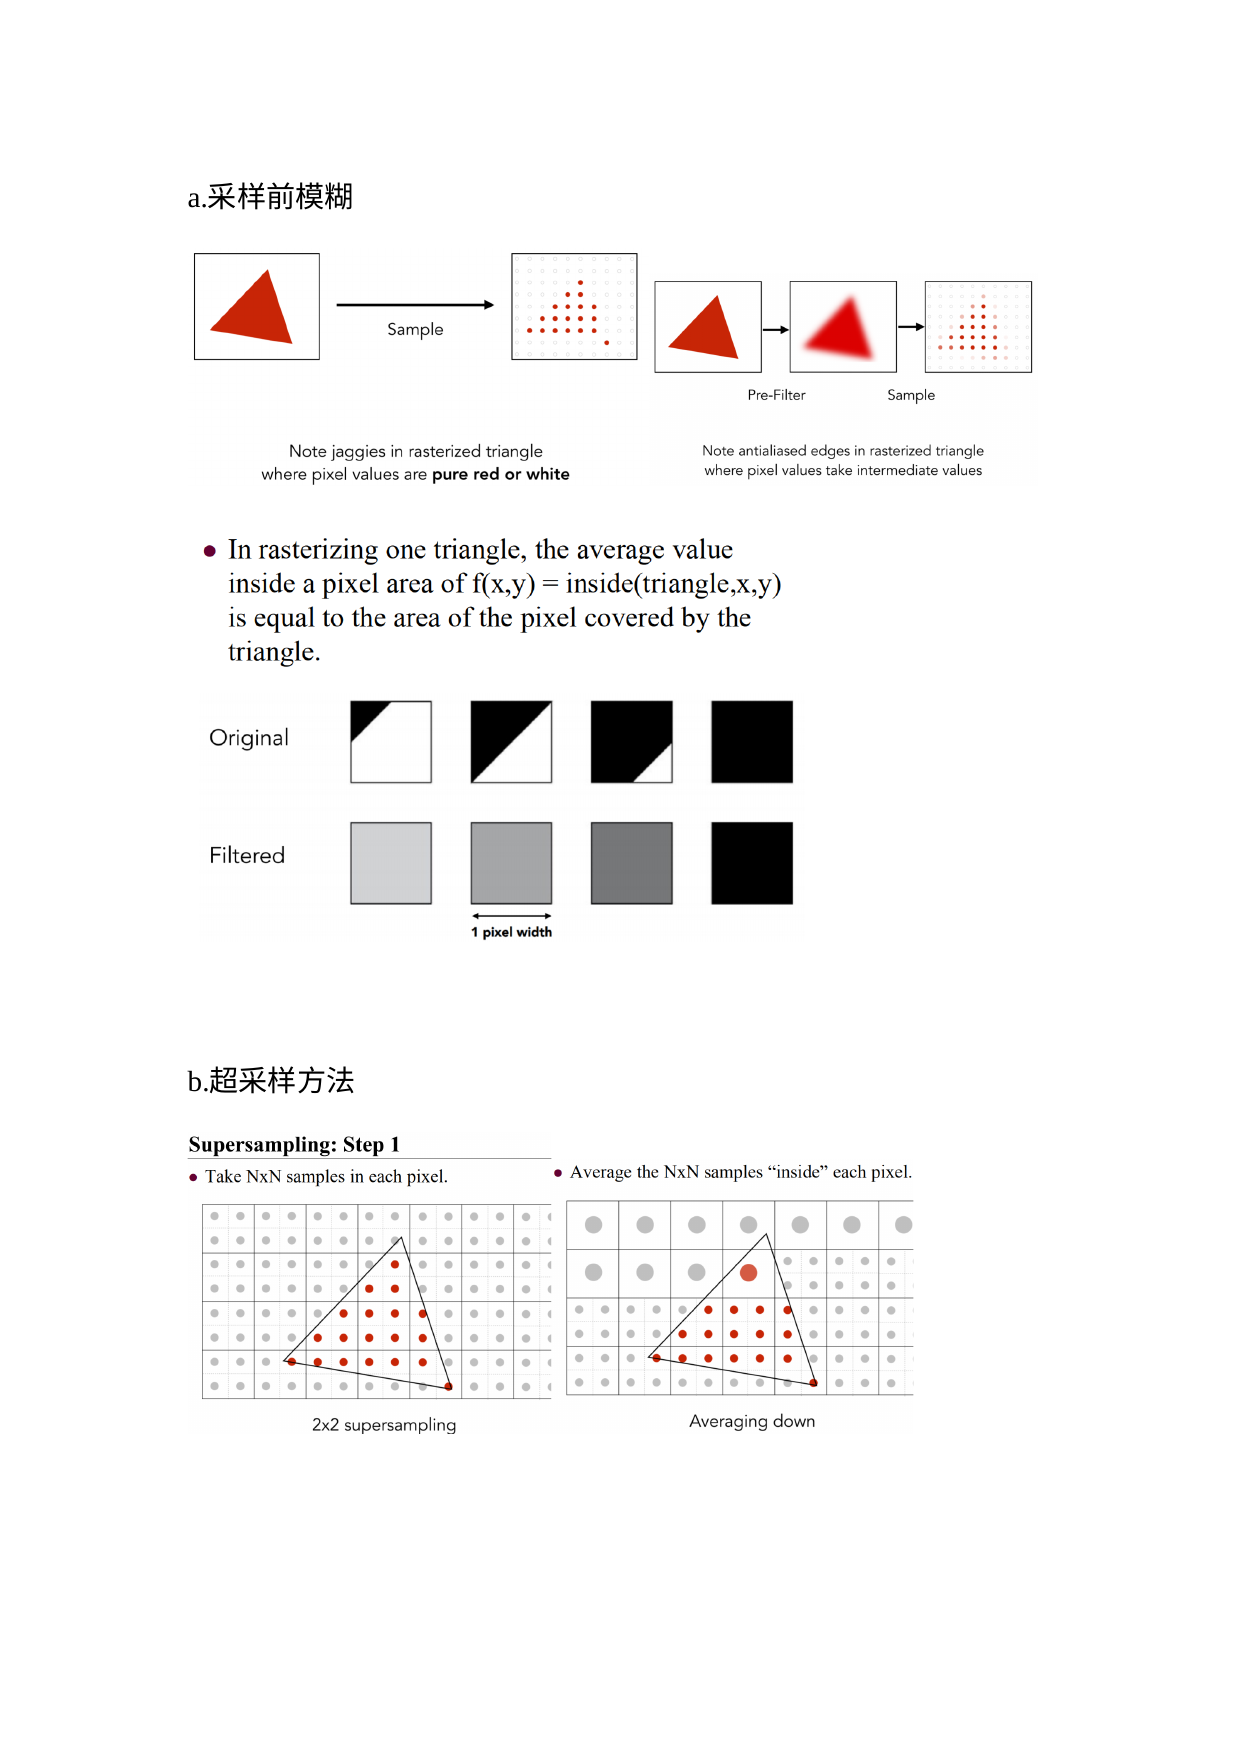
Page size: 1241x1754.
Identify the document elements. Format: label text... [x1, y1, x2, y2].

picture [187, 525, 807, 943]
picture [187, 248, 1039, 486]
picture [187, 1132, 914, 1434]
text a.采样前模糊 [187, 162, 1053, 227]
text b.超采样方法 [187, 1046, 1053, 1111]
